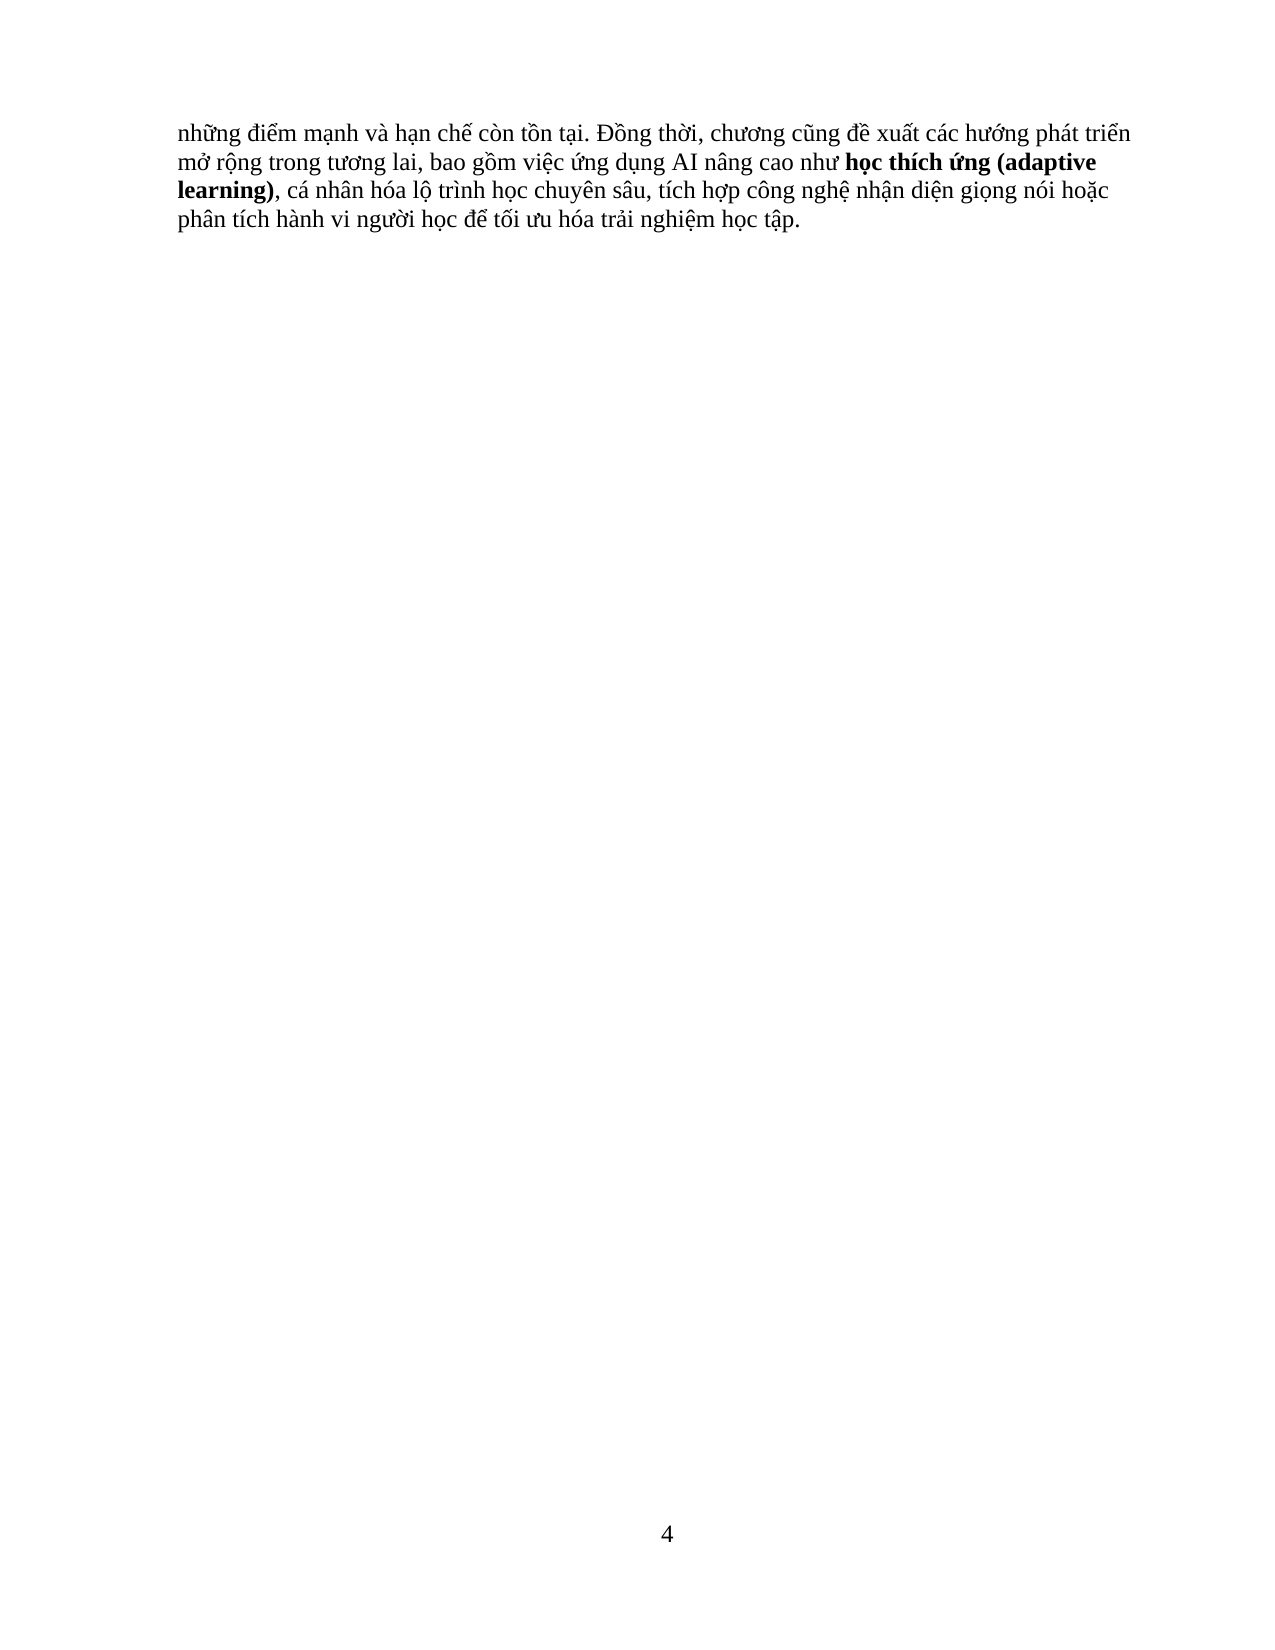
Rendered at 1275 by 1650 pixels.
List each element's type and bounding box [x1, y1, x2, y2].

text [177, 118, 1157, 233]
